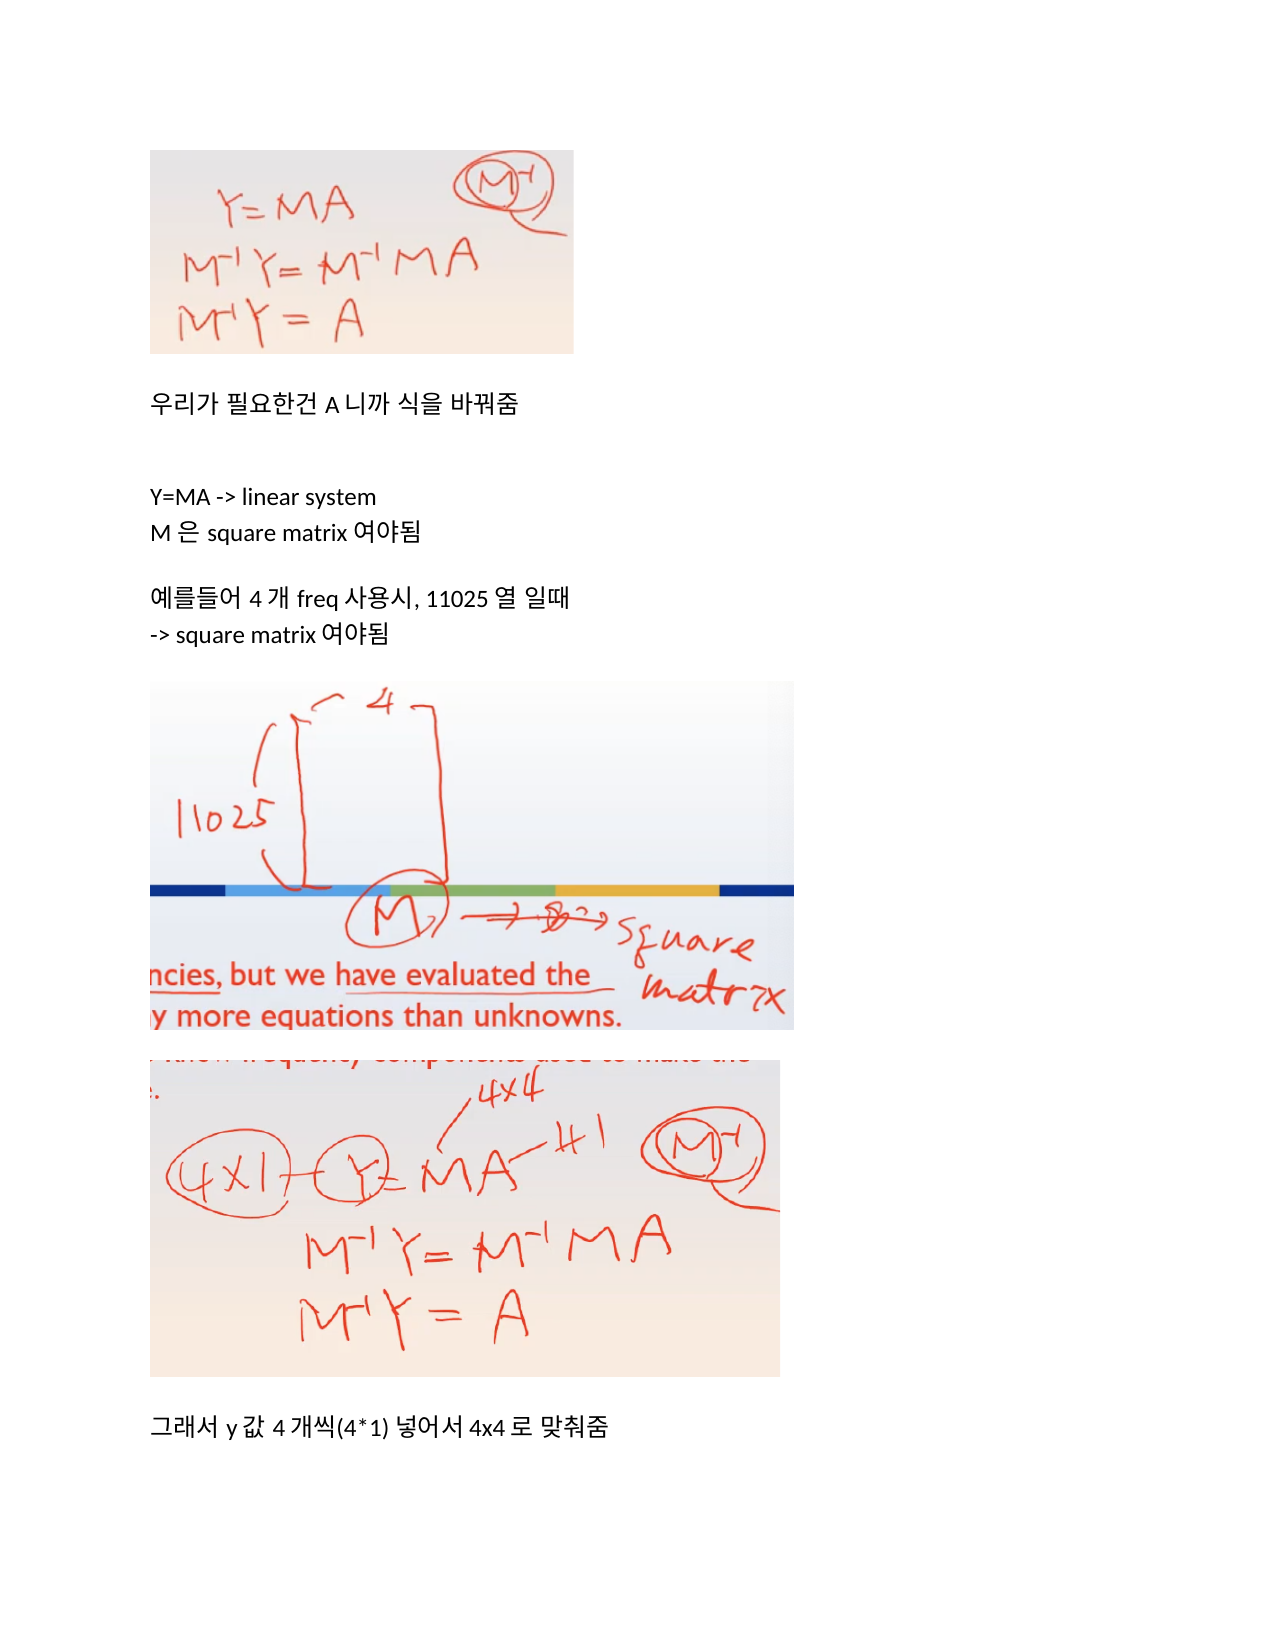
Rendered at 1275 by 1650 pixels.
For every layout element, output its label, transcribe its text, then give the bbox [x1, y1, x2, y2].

text 그래서 y값 4개씩(4*1) 넣어서4x4로 맞춰줌 [150, 1407, 1125, 1444]
text 우리가 필요한건 A니까 식을 바꿔줌 [150, 384, 1125, 420]
picture [150, 1060, 780, 1377]
text Y=MA -> linear system [150, 481, 1125, 512]
picture [150, 150, 574, 354]
text -> square matrix여야됨 [150, 615, 1125, 651]
text 예를들어 4개 freq 사용시, 11025 열 일때 [150, 579, 1125, 615]
text M 은 square matrix 여야됨 [150, 512, 1125, 548]
picture [150, 681, 794, 1030]
